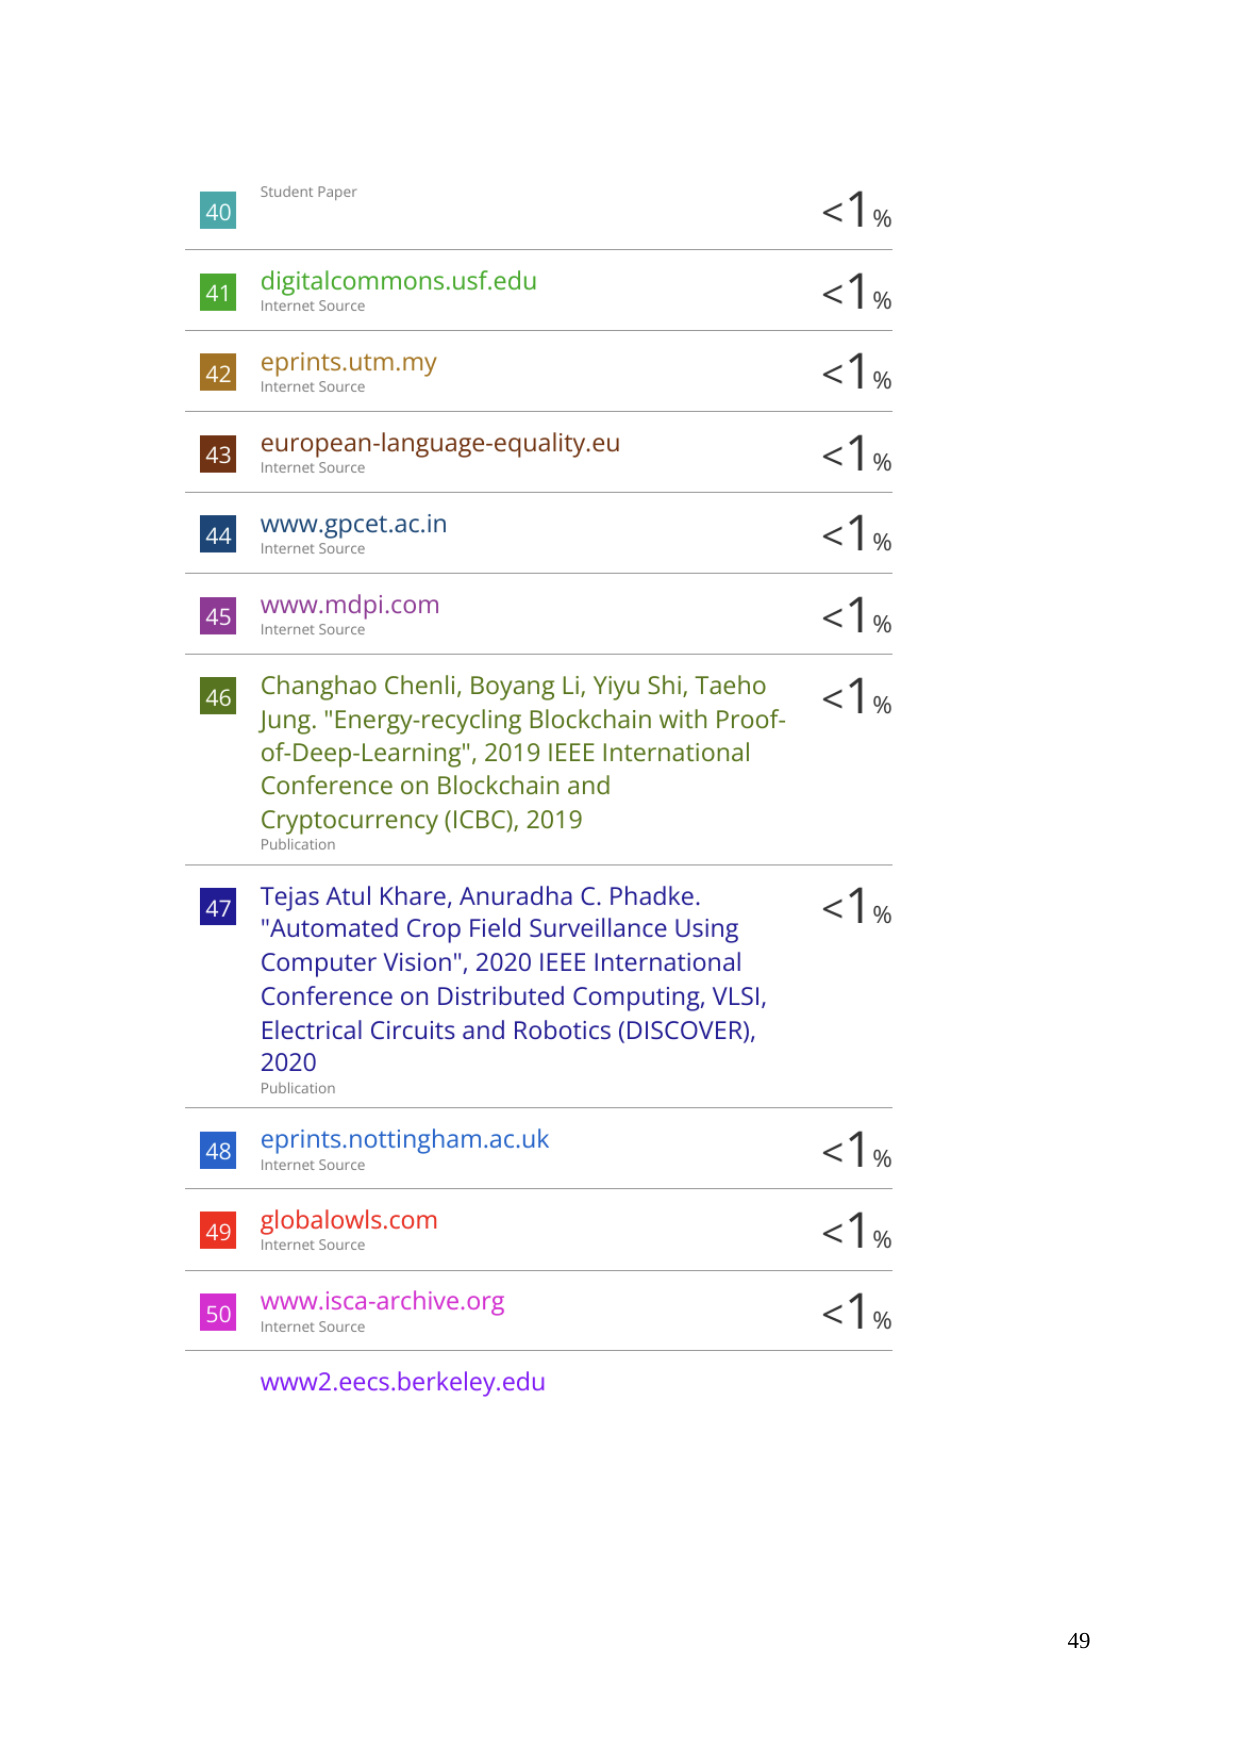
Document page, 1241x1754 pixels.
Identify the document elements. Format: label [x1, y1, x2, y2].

picture [150, 150, 1134, 1433]
